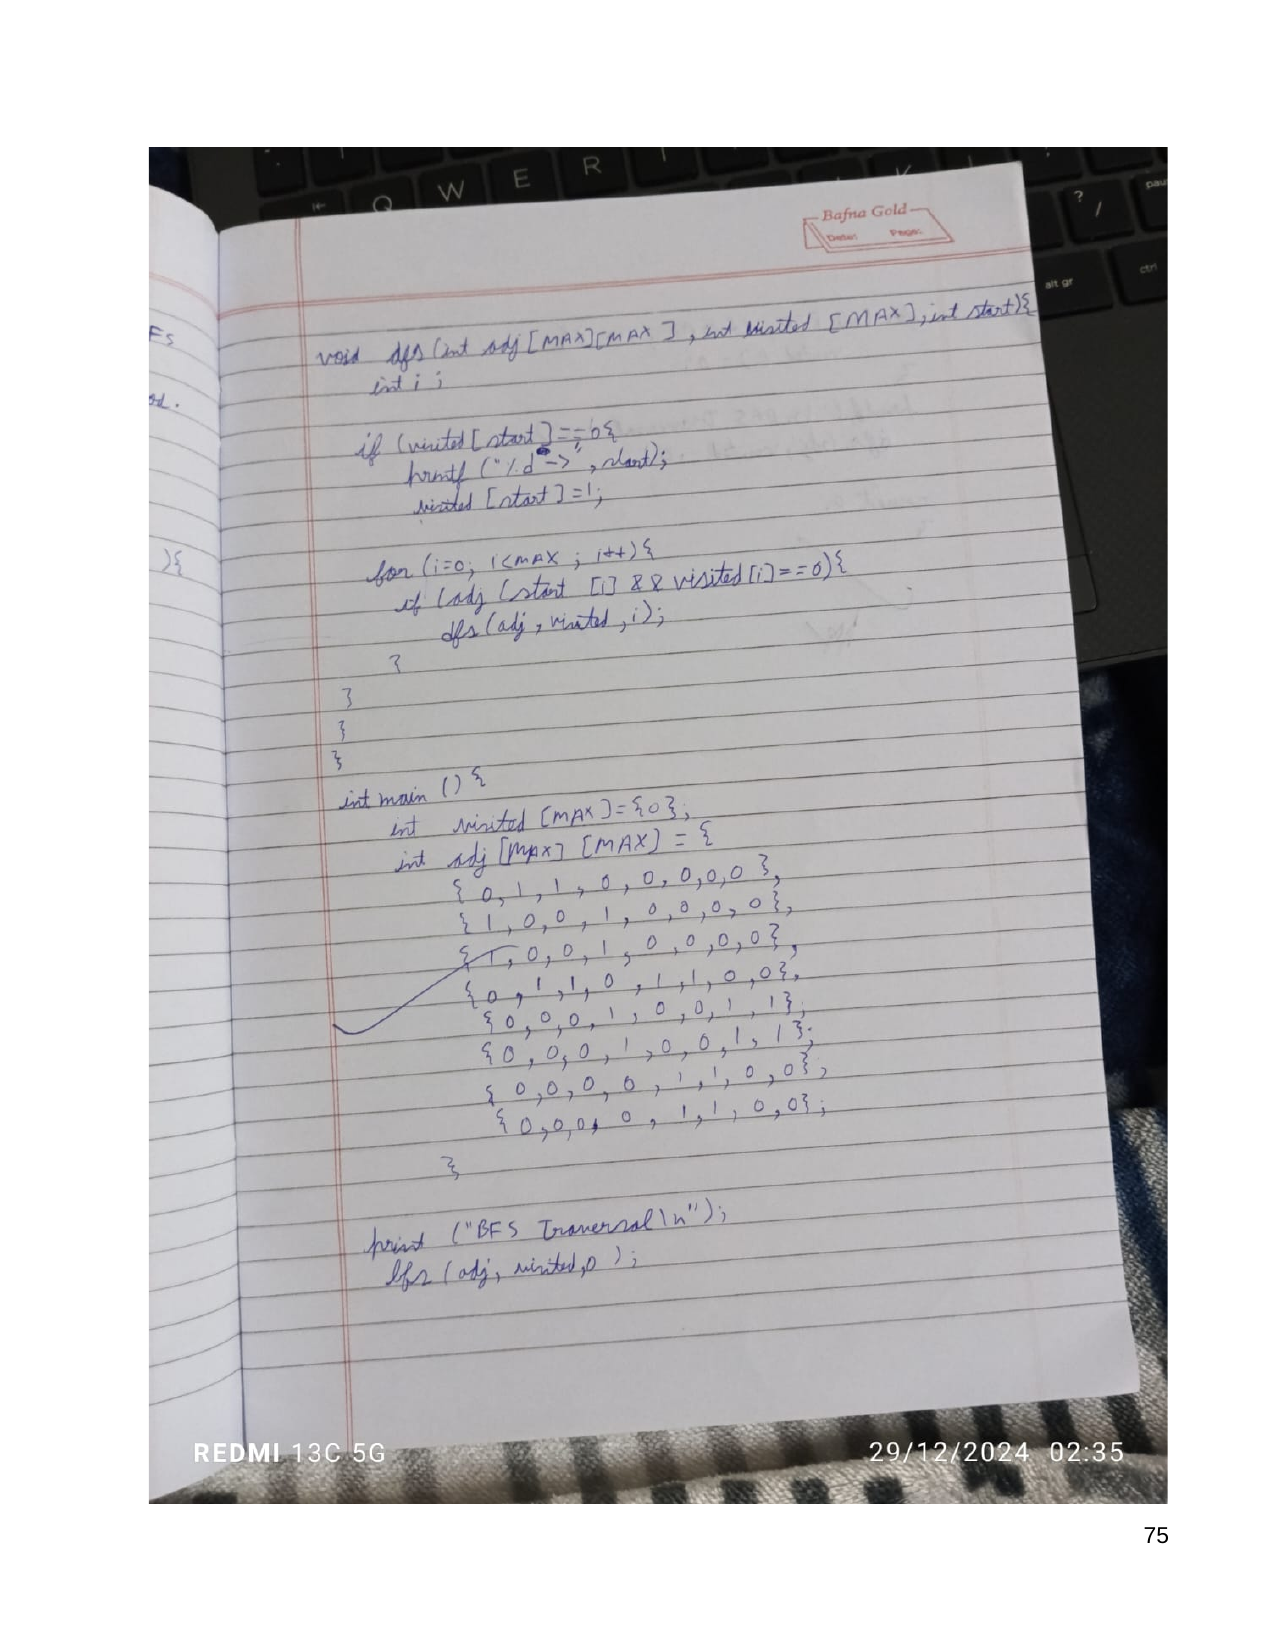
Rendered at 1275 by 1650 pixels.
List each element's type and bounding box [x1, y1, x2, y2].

picture [148, 147, 1168, 1504]
